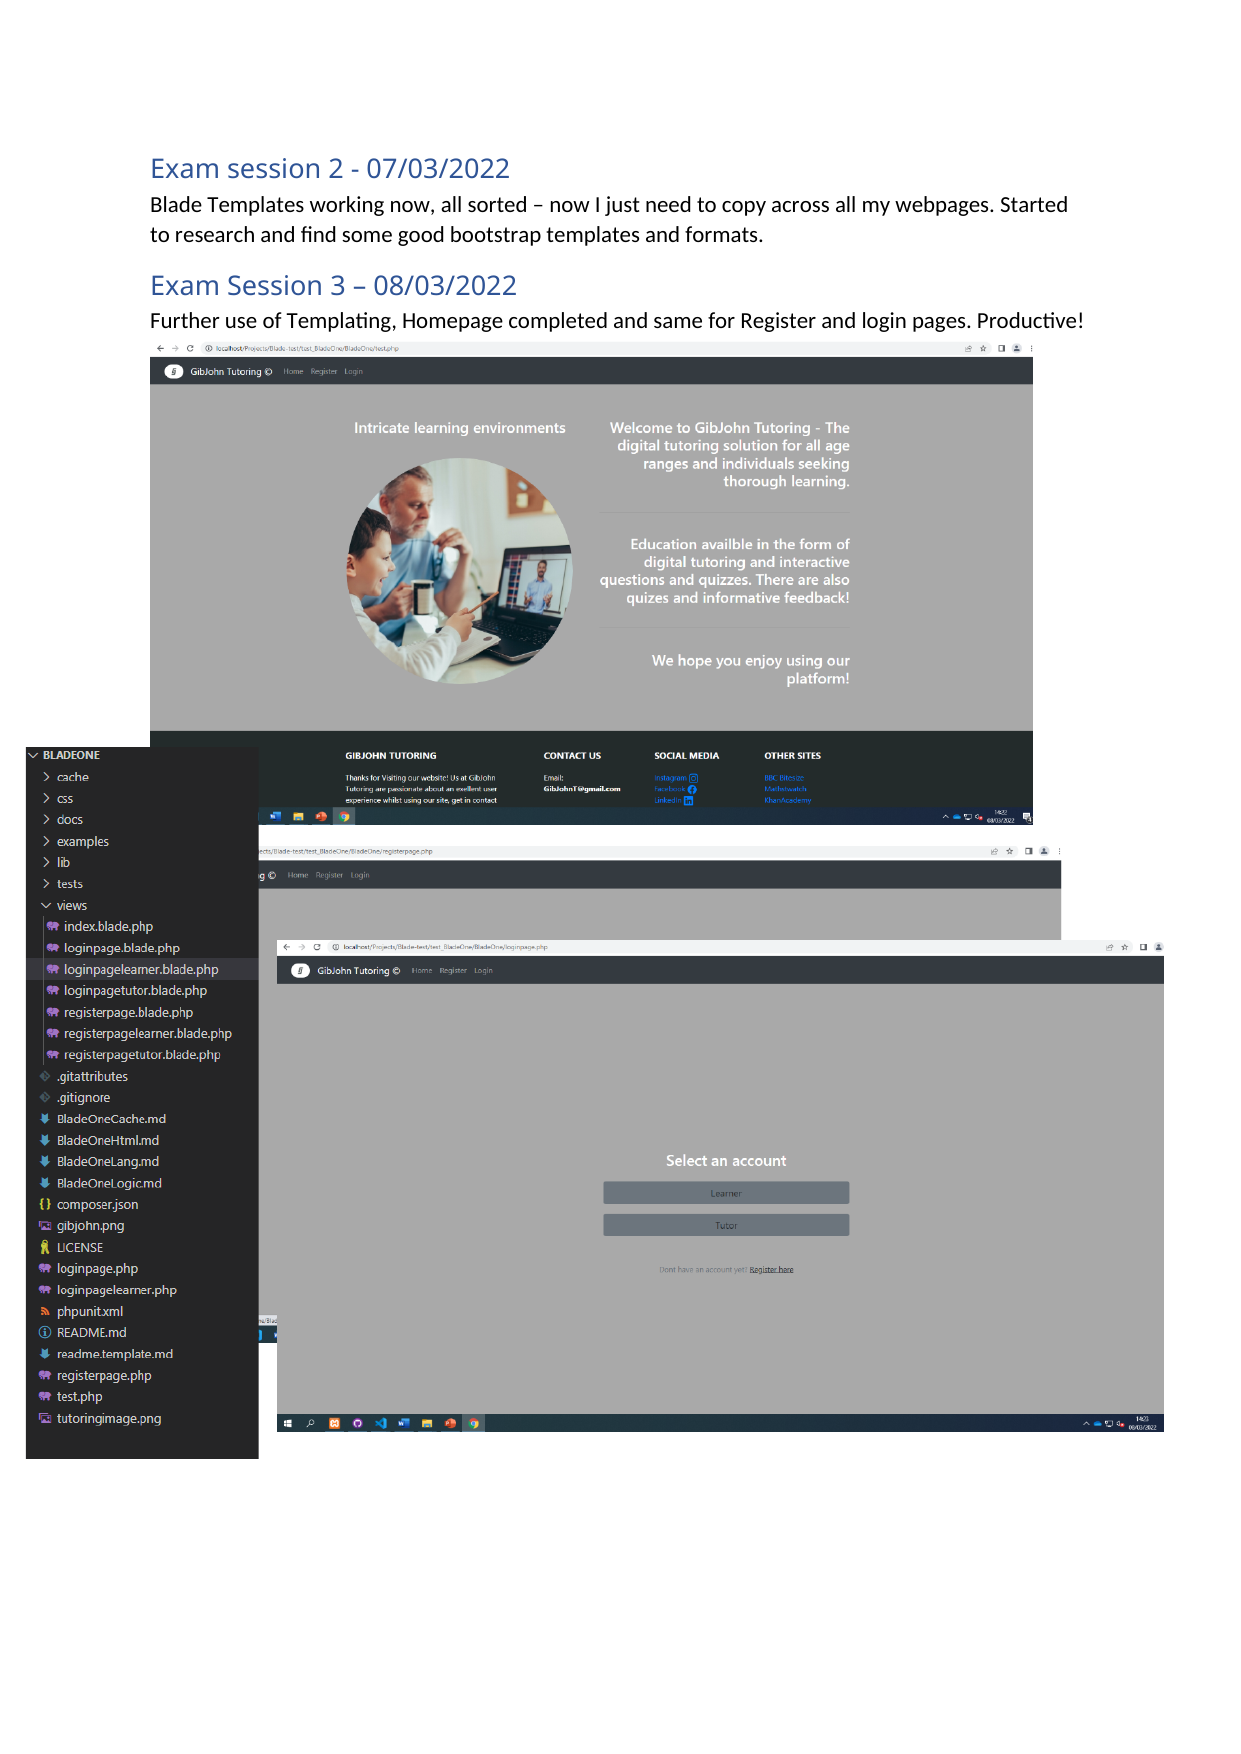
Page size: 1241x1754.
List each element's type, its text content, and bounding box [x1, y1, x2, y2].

subtitle Exam session 2 - 07/03/2022 [150, 150, 1090, 187]
text Blade Templates working now, all sorted – now I just need to copy across all my webpages. Started to research and find some good bootstrap templates and formats. [150, 190, 1090, 248]
subtitle Exam Session 3 – 08/03/2022 [150, 267, 1090, 304]
text Further use of Templating, Homepage completed and same for Register and login pages. Productive! [150, 307, 1090, 335]
picture [25, 341, 1164, 1459]
